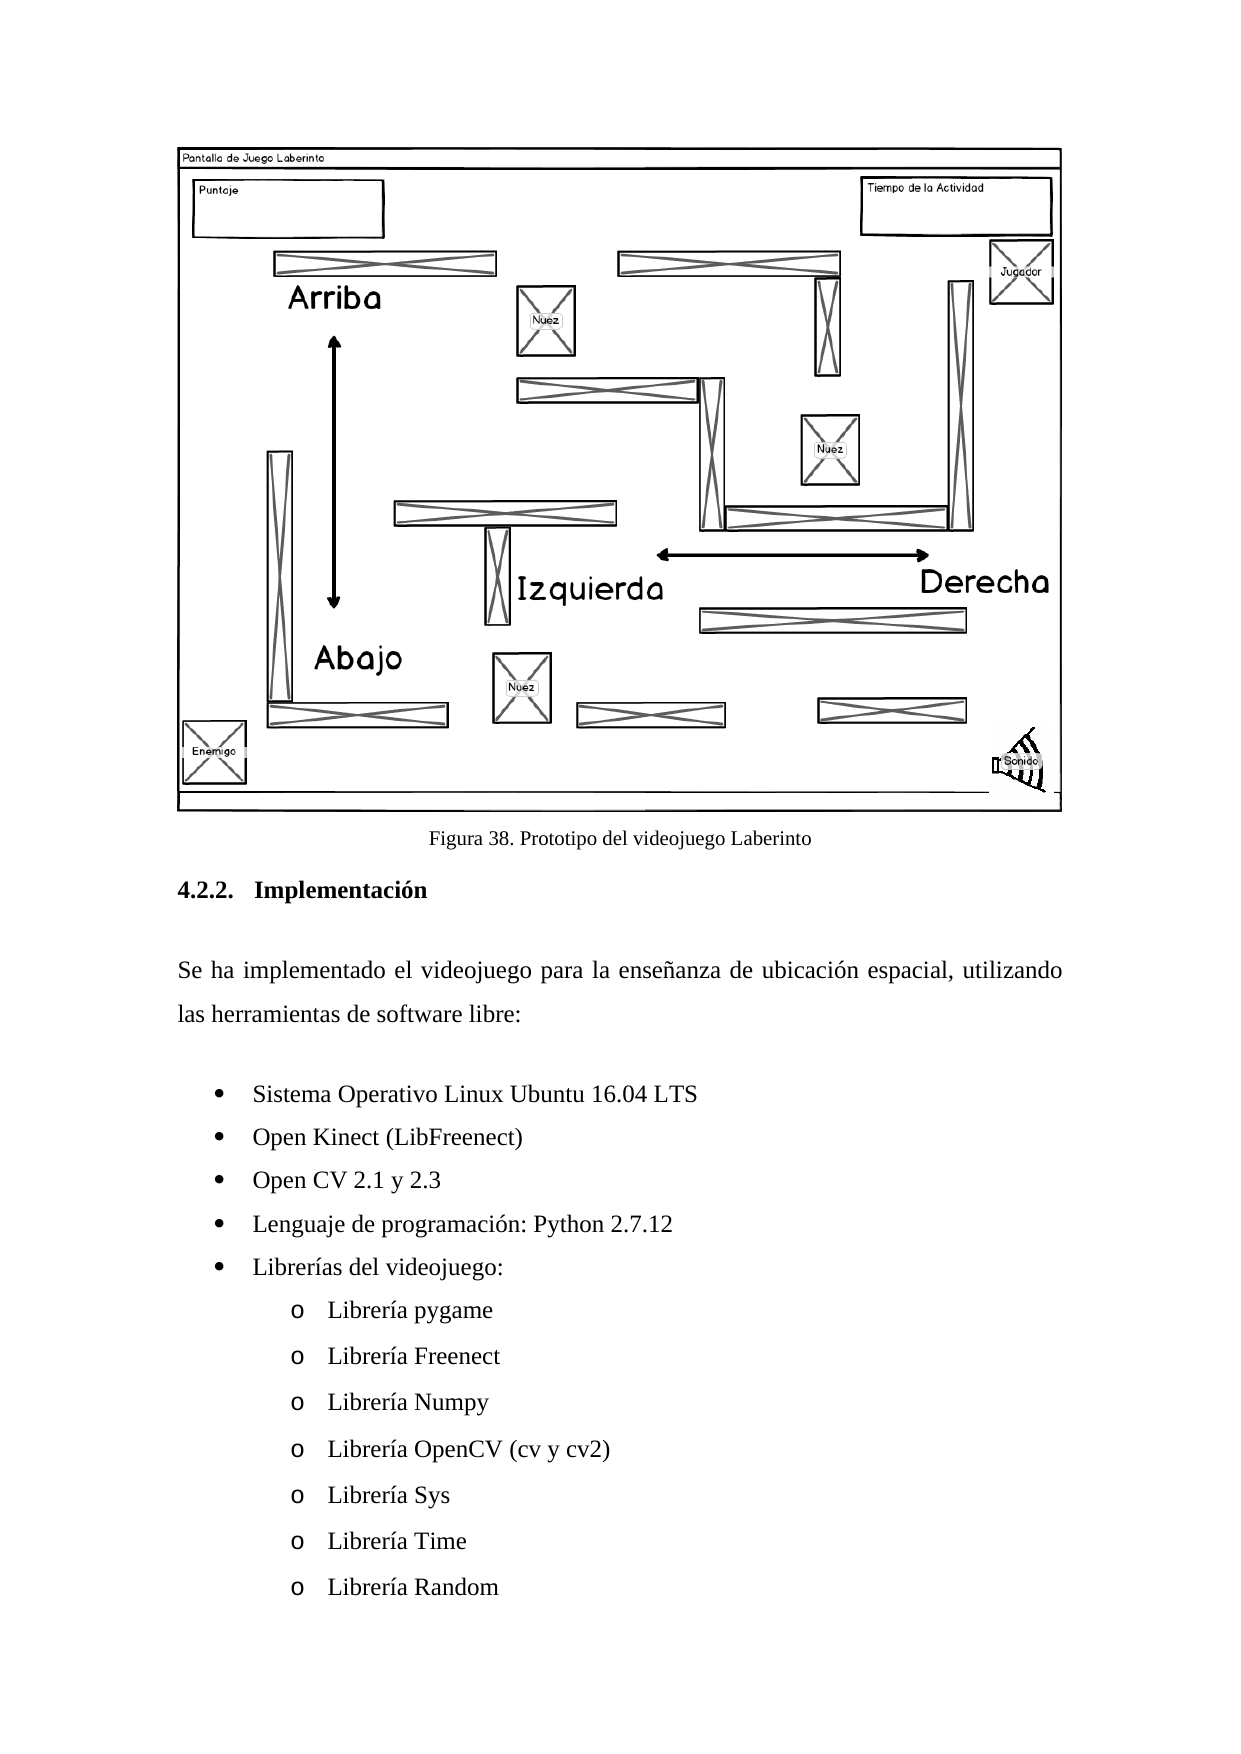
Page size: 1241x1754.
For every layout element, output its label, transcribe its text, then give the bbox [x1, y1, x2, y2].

list Librería pygame [290, 1295, 1063, 1326]
list Librería Freenect [290, 1341, 1063, 1372]
list Librería OpenCV (cv y cv2) [290, 1434, 1063, 1464]
list Librería Numpy [290, 1387, 1063, 1418]
list Lenguaje de programación: Python 2.7.12 [215, 1209, 1063, 1237]
list Librerías del videojuego: [215, 1252, 1063, 1281]
list Librería Random [290, 1572, 1063, 1603]
list Open Kinect (LibFreenect) [215, 1122, 1063, 1151]
list Librería Time [290, 1526, 1063, 1557]
subtitle Implementación [177, 875, 1063, 904]
picture [177, 147, 1062, 812]
list Librería Sys [290, 1480, 1063, 1511]
list Open CV 2.1 y 2.3 [215, 1166, 1063, 1194]
text Se ha implementado el videojuego para la enseñanza de ubicación espacial, utilizando las herramientas de software libre: [177, 956, 1063, 1027]
text Figura 38. Prototipo del videojuego Laberinto [177, 826, 1063, 850]
list Sistema Operativo Linux Ubuntu 16.04 LTS [215, 1079, 1063, 1108]
